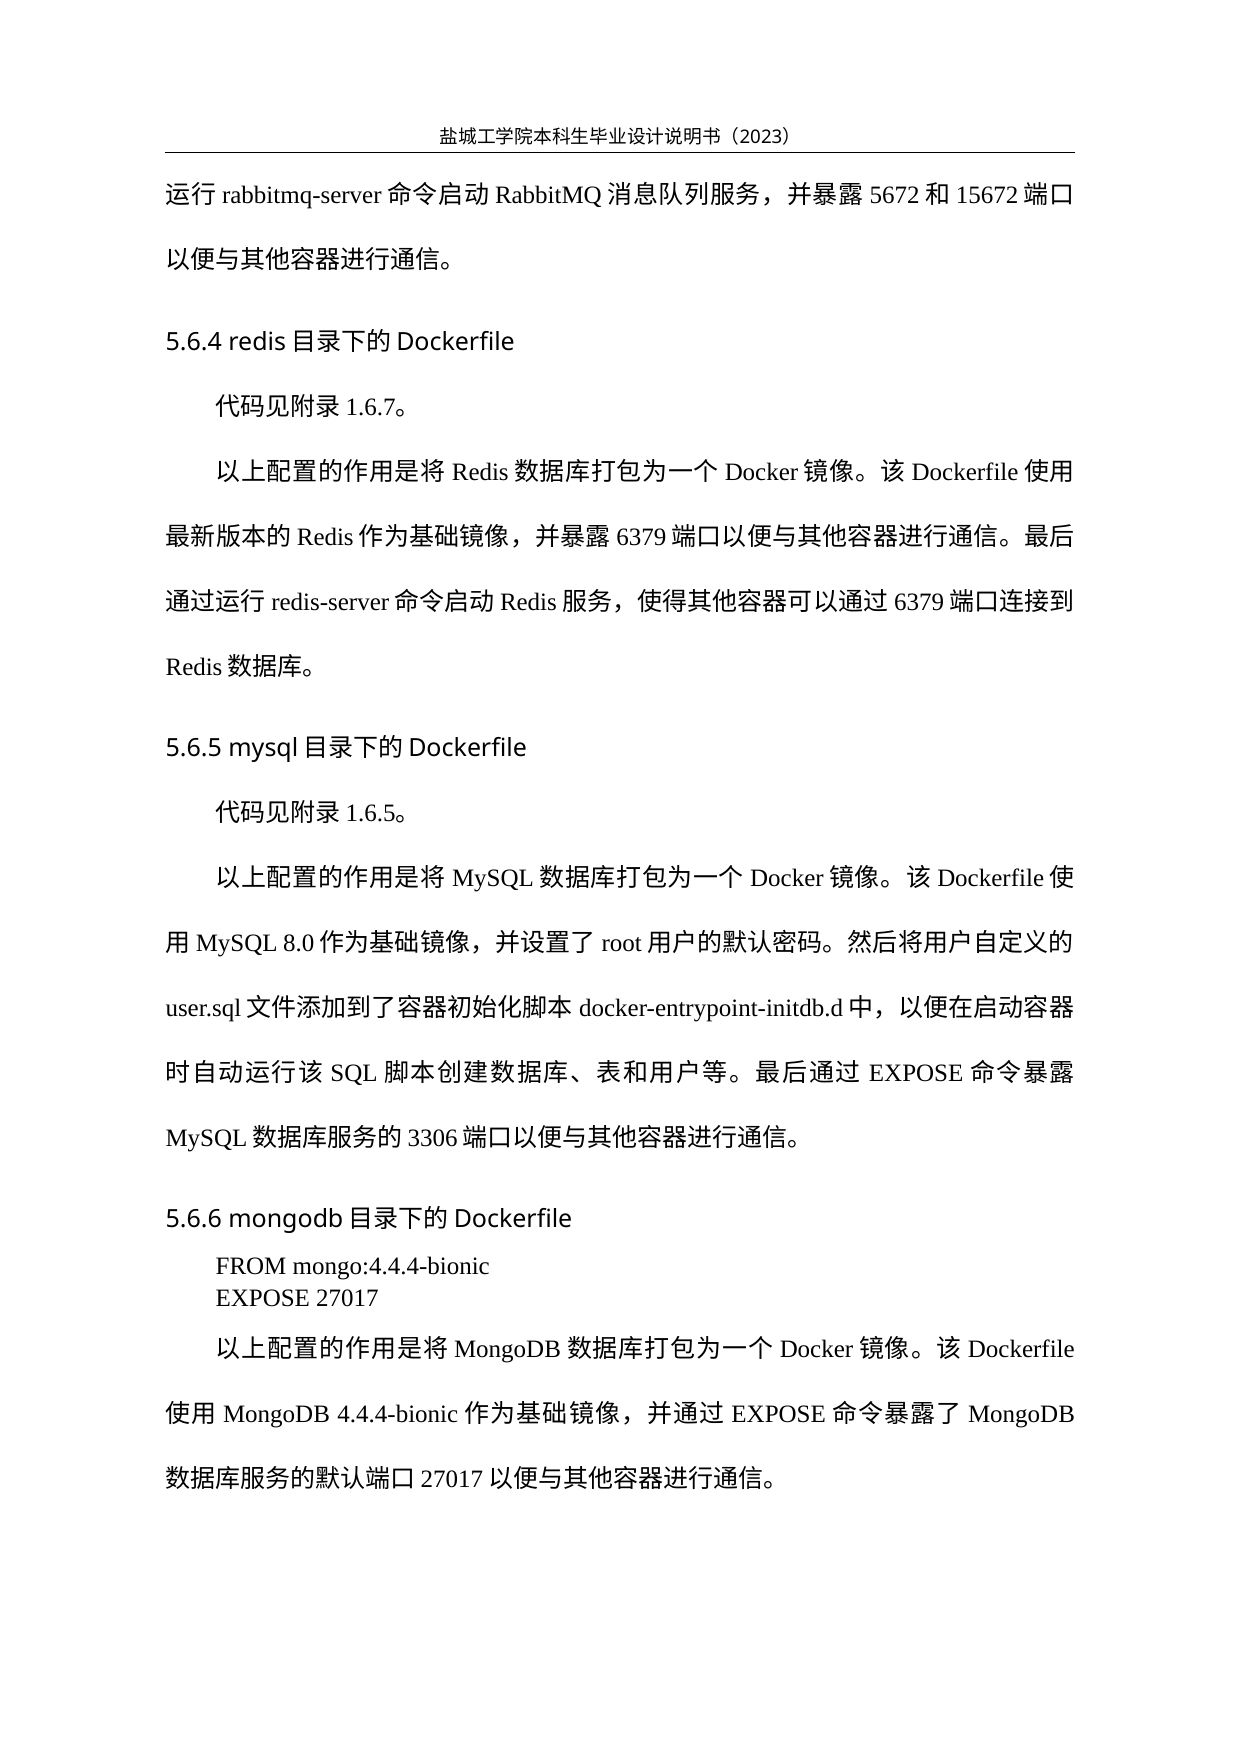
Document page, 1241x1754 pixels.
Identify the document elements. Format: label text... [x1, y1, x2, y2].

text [165, 160, 1075, 290]
text 以上配置的作用是将MySQL数据库打包为一个Docker镜像。该Dockerfile使用MySQL 8.0作为基础镜像，并设置了root用户的默认密码。然后将用户自定义的user.sql文件添加到了容器初始化脚本docker-entrypoint-initdb.d中，以便在启动容器时自动运行该SQL脚本创建数据库、表和用户等。最后通过EXPOSE命令暴露MySQL数据库服务的3306端口以便与其他容器进行通信。 [165, 843, 1075, 1168]
text 代码见附录1.6.7。 [165, 372, 1075, 437]
text FROM mongo:4.4.4-bionic [165, 1249, 1075, 1282]
subtitle 5.6.4 redis目录下的Dockerfile [165, 307, 1075, 372]
subtitle 5.6.5 mysql目录下的Dockerfile [165, 713, 1075, 778]
text EXPOSE 27017 [165, 1282, 1075, 1314]
text 代码见附录1.6.5。 [165, 778, 1075, 843]
subtitle 5.6.6 mongodb目录下的Dockerfile [165, 1184, 1075, 1249]
text 以上配置的作用是将MongoDB数据库打包为一个Docker镜像。该Dockerfile使用MongoDB 4.4.4-bionic作为基础镜像，并通过EXPOSE命令暴露了MongoDB数据库服务的默认端口27017以便与其他容器进行通信。 [165, 1314, 1075, 1509]
text 以上配置的作用是将Redis数据库打包为一个Docker镜像。该Dockerfile使用最新版本的Redis作为基础镜像，并暴露6379端口以便与其他容器进行通信。最后通过运行redis-server命令启动Redis服务，使得其他容器可以通过6379端口连接到Redis数据库。 [165, 437, 1075, 697]
